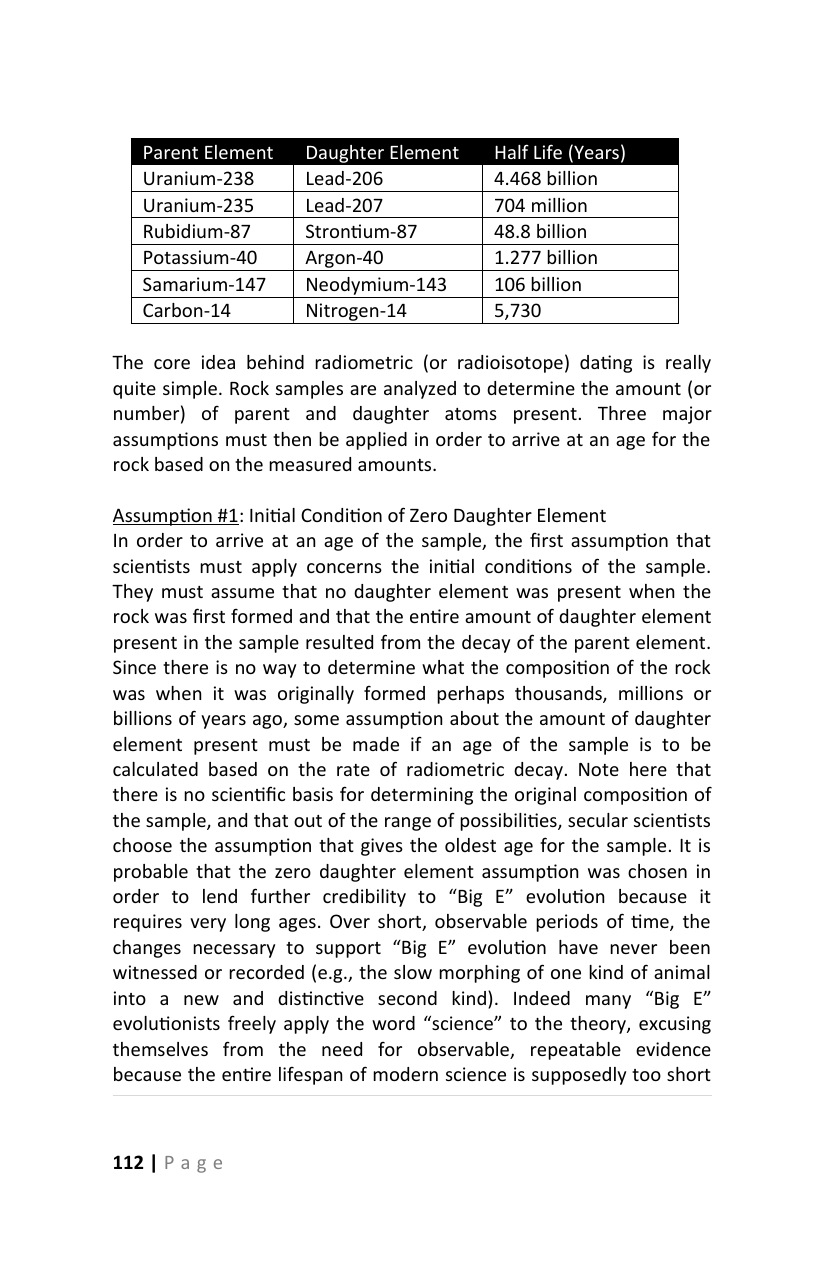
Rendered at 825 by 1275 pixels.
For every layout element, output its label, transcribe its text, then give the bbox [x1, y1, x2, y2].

text The core idea behind radiometric (or radioisotope) dating is really quite simple. Rock samples are analyzed to determine the amount (or number) of parent and daughter atoms present. Three major assumptions must then be applied in order to arrive at an age for the rock based on the measured amounts. [112, 349, 712, 477]
table_cell Carbon-14 [132, 298, 293, 323]
table_cell Argon-40 [294, 245, 482, 270]
table_header Half Life (Years) [483, 139, 678, 164]
table_cell 48.8 billion [483, 218, 678, 244]
table_cell Uranium-235 [132, 192, 293, 217]
table_cell Lead-207 [294, 192, 482, 217]
table_cell 1.277 billion [483, 245, 678, 270]
table_header Daughter Element [294, 139, 482, 164]
table_cell Potassium-40 [132, 245, 293, 270]
table_cell Lead-206 [294, 165, 482, 191]
table_header Parent Element [132, 139, 293, 164]
table_cell Neodymium-143 [294, 271, 482, 297]
table_cell Nitrogen-14 [294, 298, 482, 323]
table_cell 704 million [483, 192, 678, 217]
table_cell Uranium-238 [132, 165, 293, 191]
table_cell 4.468 billion [483, 165, 678, 191]
table_cell 106 billion [483, 271, 678, 297]
table_cell 5,730 [483, 298, 678, 323]
table_cell Samarium-147 [132, 271, 293, 297]
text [112, 527, 712, 1087]
table_cell Strontium-87 [294, 218, 482, 244]
table_cell Rubidium-87 [132, 218, 293, 244]
text Assumption #1: Initial Condition of Zero Daughter Element [112, 502, 712, 527]
